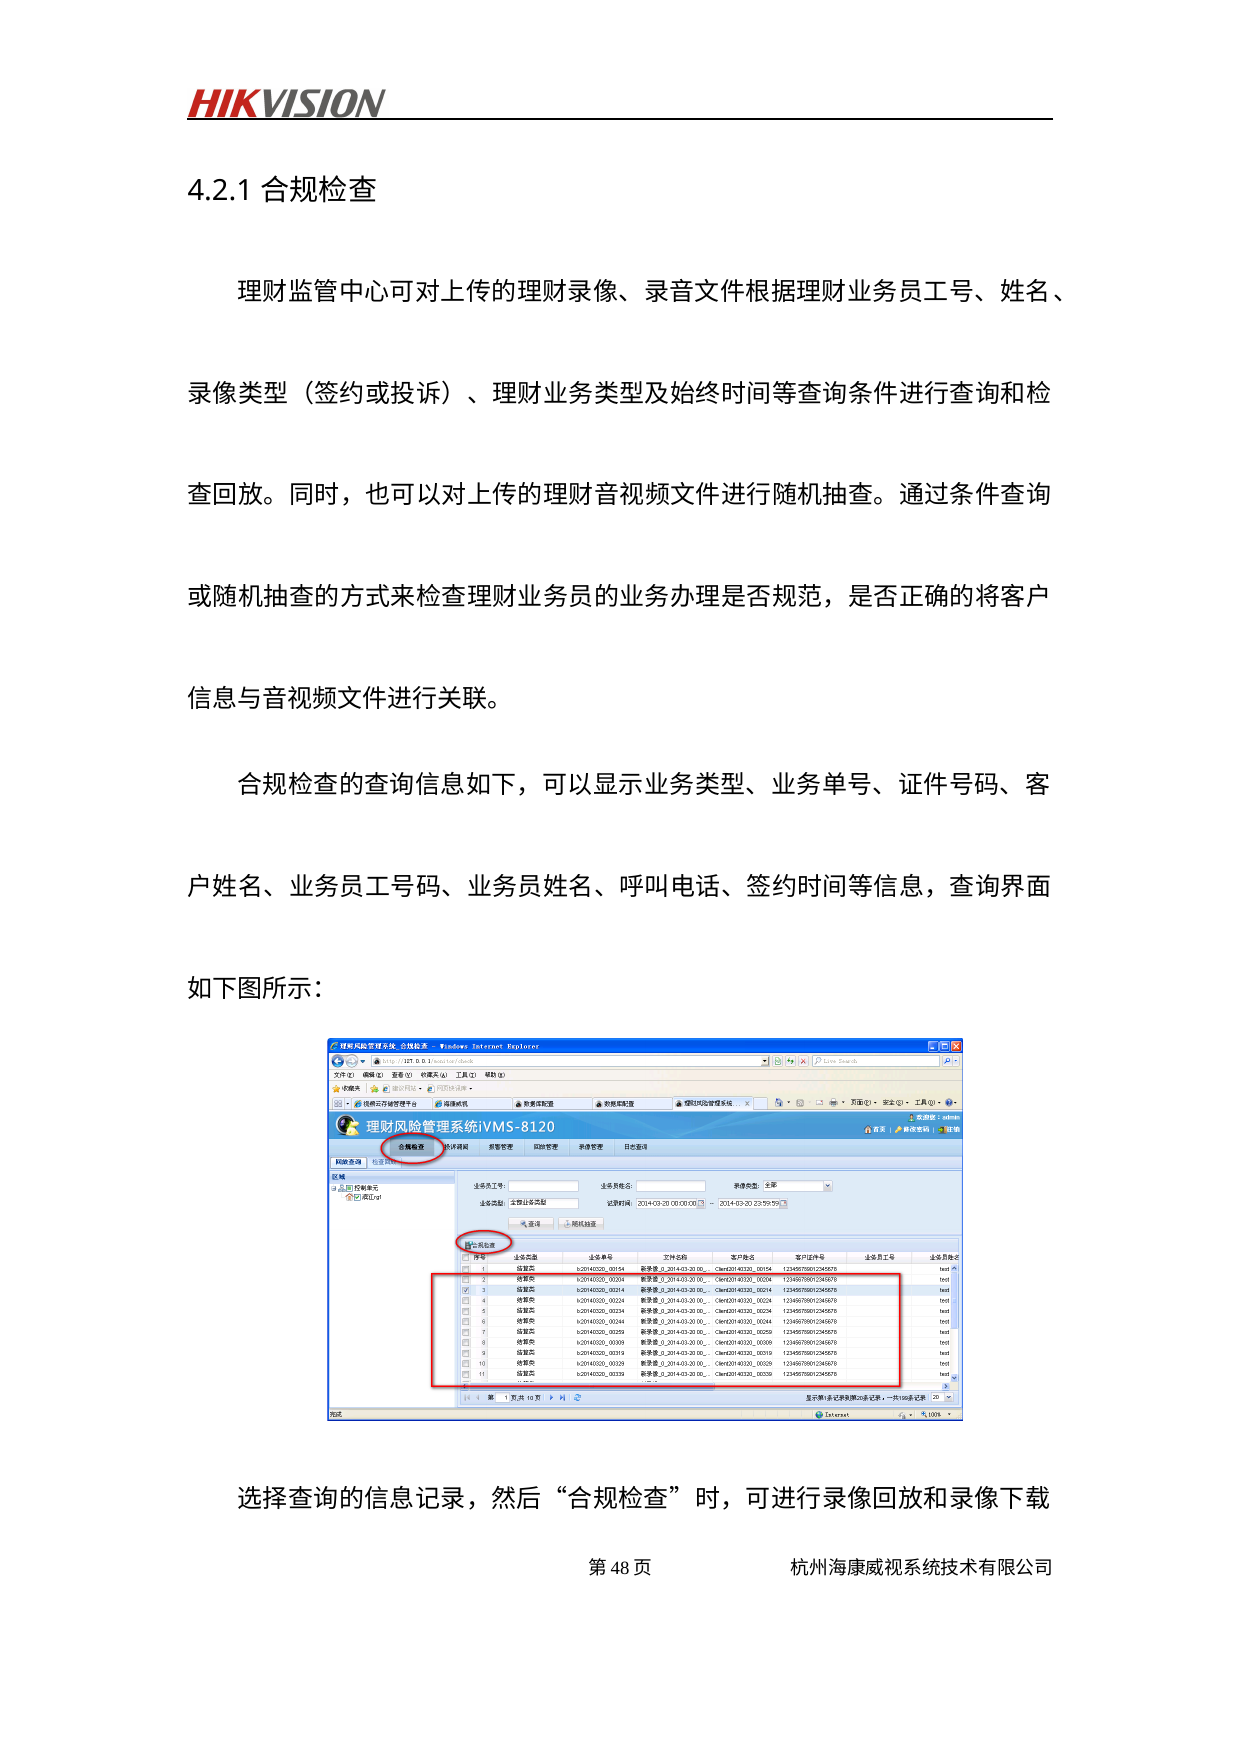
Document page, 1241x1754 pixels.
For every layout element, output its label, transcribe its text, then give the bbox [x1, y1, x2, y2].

picture [187, 88, 389, 118]
picture [327, 1038, 963, 1421]
text 合规检查 [187, 155, 1053, 223]
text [187, 1463, 1053, 1531]
text 理财监管中心可对上传的理财录像、录音文件根据理财业务员工号、姓名、录像类型（签约或投诉）、理财业务类型及始终时间等查询条件进行查询和检查回放。同时，也可以对上传的理财音视频文件进行随机抽查。通过条件查询或随机抽查的方式来检查理财业务员的业务办理是否规范，是否正确的将客户信息与音视频文件进行关联。 [187, 255, 1053, 731]
text 合规检查的查询信息如下，可以显示业务类型、业务单号、证件号码、客户姓名、业务员工号码、业务员姓名、呼叫电话、签约时间等信息，查询界面如下图所示： [187, 749, 1053, 1021]
